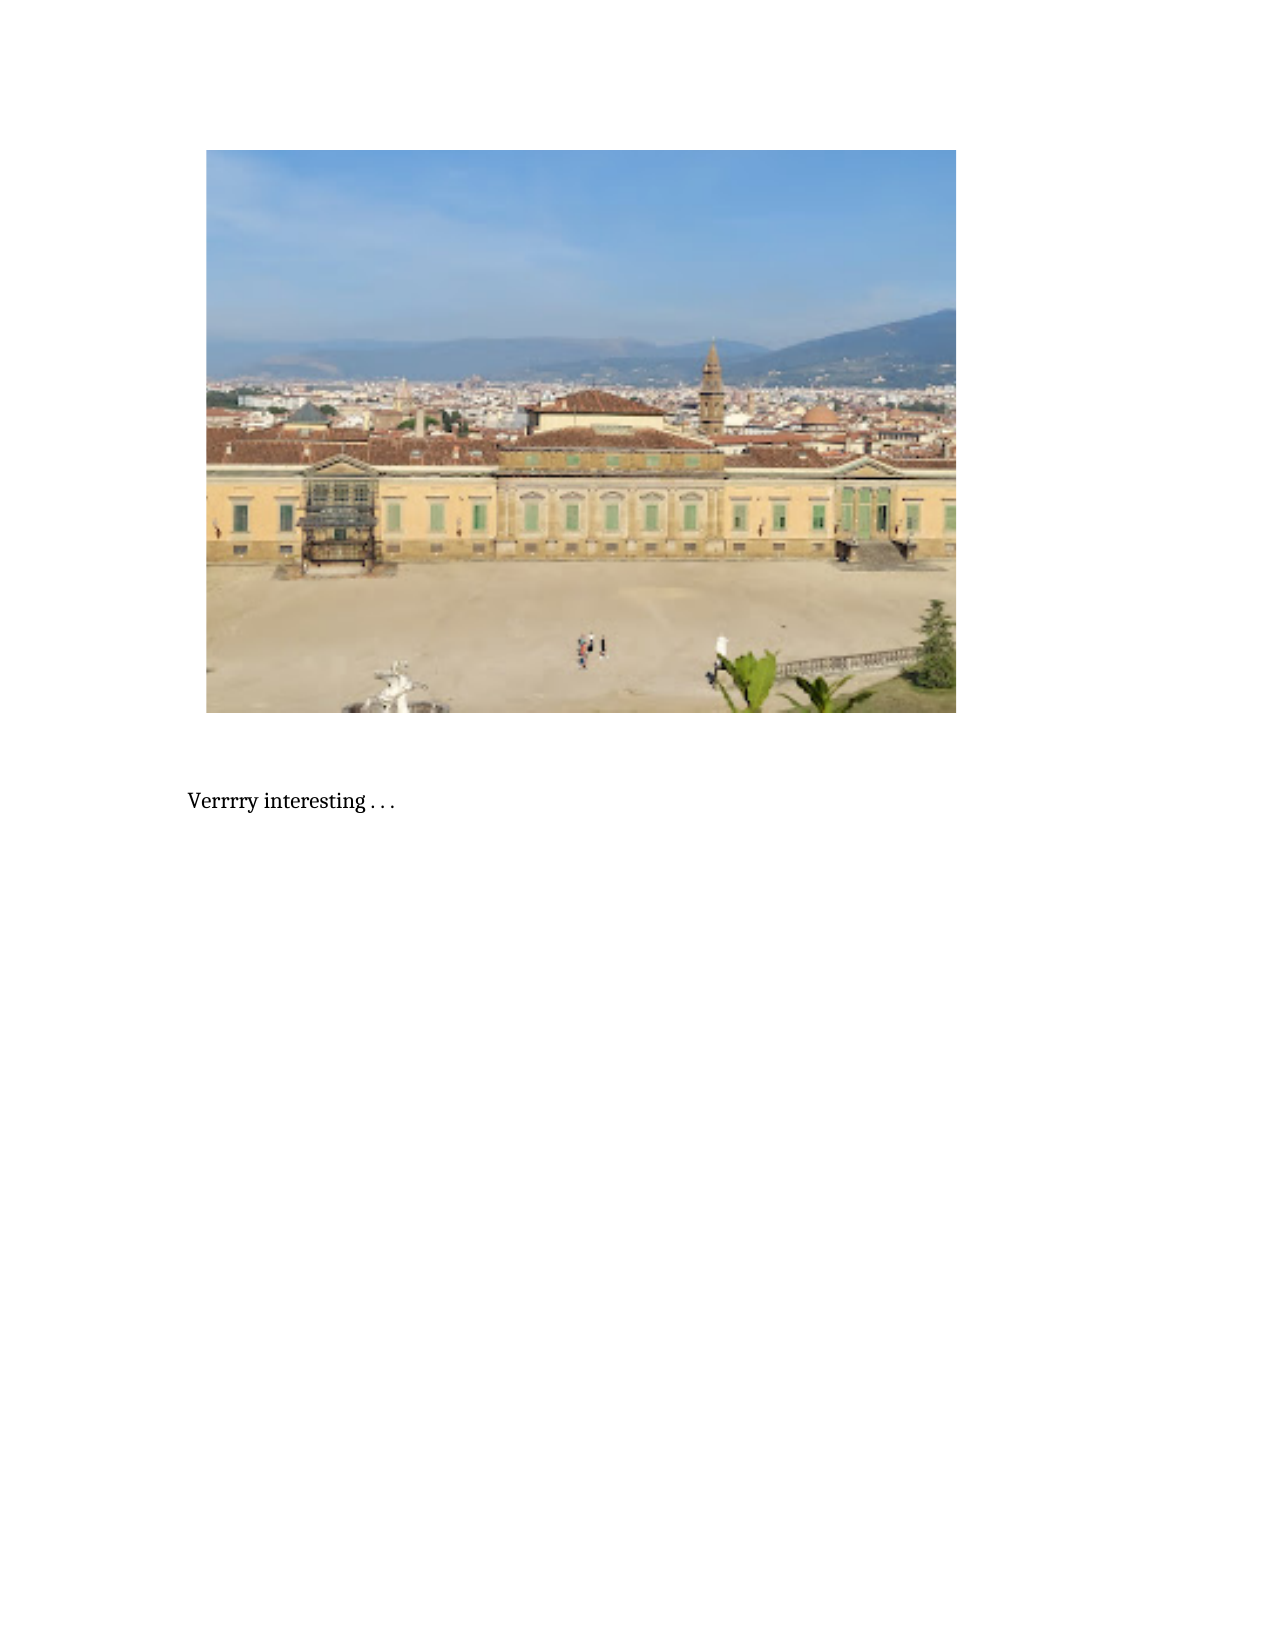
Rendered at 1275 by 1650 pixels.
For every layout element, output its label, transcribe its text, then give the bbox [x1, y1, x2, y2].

text Verrrry interesting . . . [187, 788, 1087, 814]
picture [206, 150, 957, 713]
